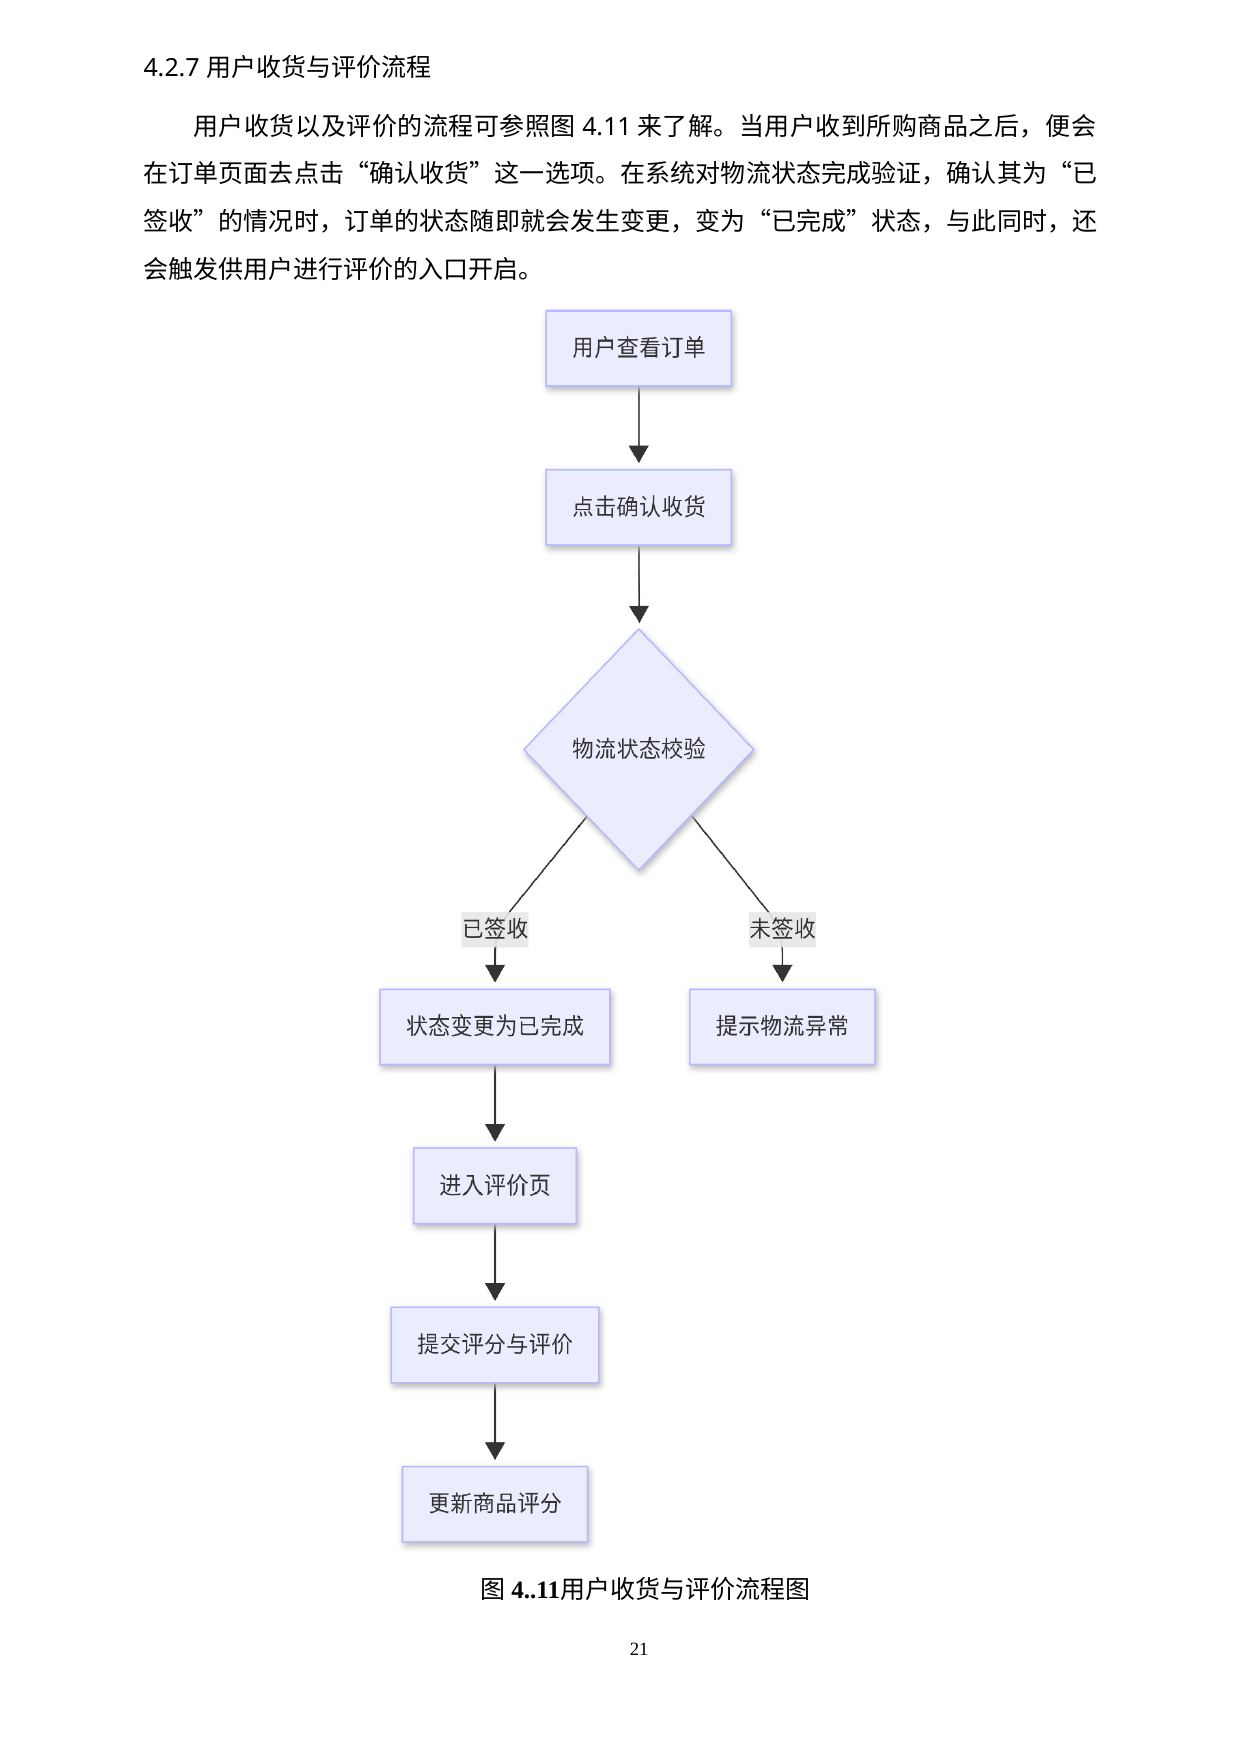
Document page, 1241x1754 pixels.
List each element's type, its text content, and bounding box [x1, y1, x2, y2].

picture [367, 298, 890, 1561]
text 用户收货以及评价的流程可参照图4.11来了解。当用户收到所购商品之后，便会在订单页面去点击“确认收货”这一选项。在系统对物流状态完成验证，确认其为“已签收”的情况时，订单的状态随即就会发生变更，变为“已完成”状态，与此同时，还会触发供用户进行评价的入口开启。 [143, 97, 1097, 288]
subtitle 用户收货与评价流程 [143, 48, 1097, 84]
